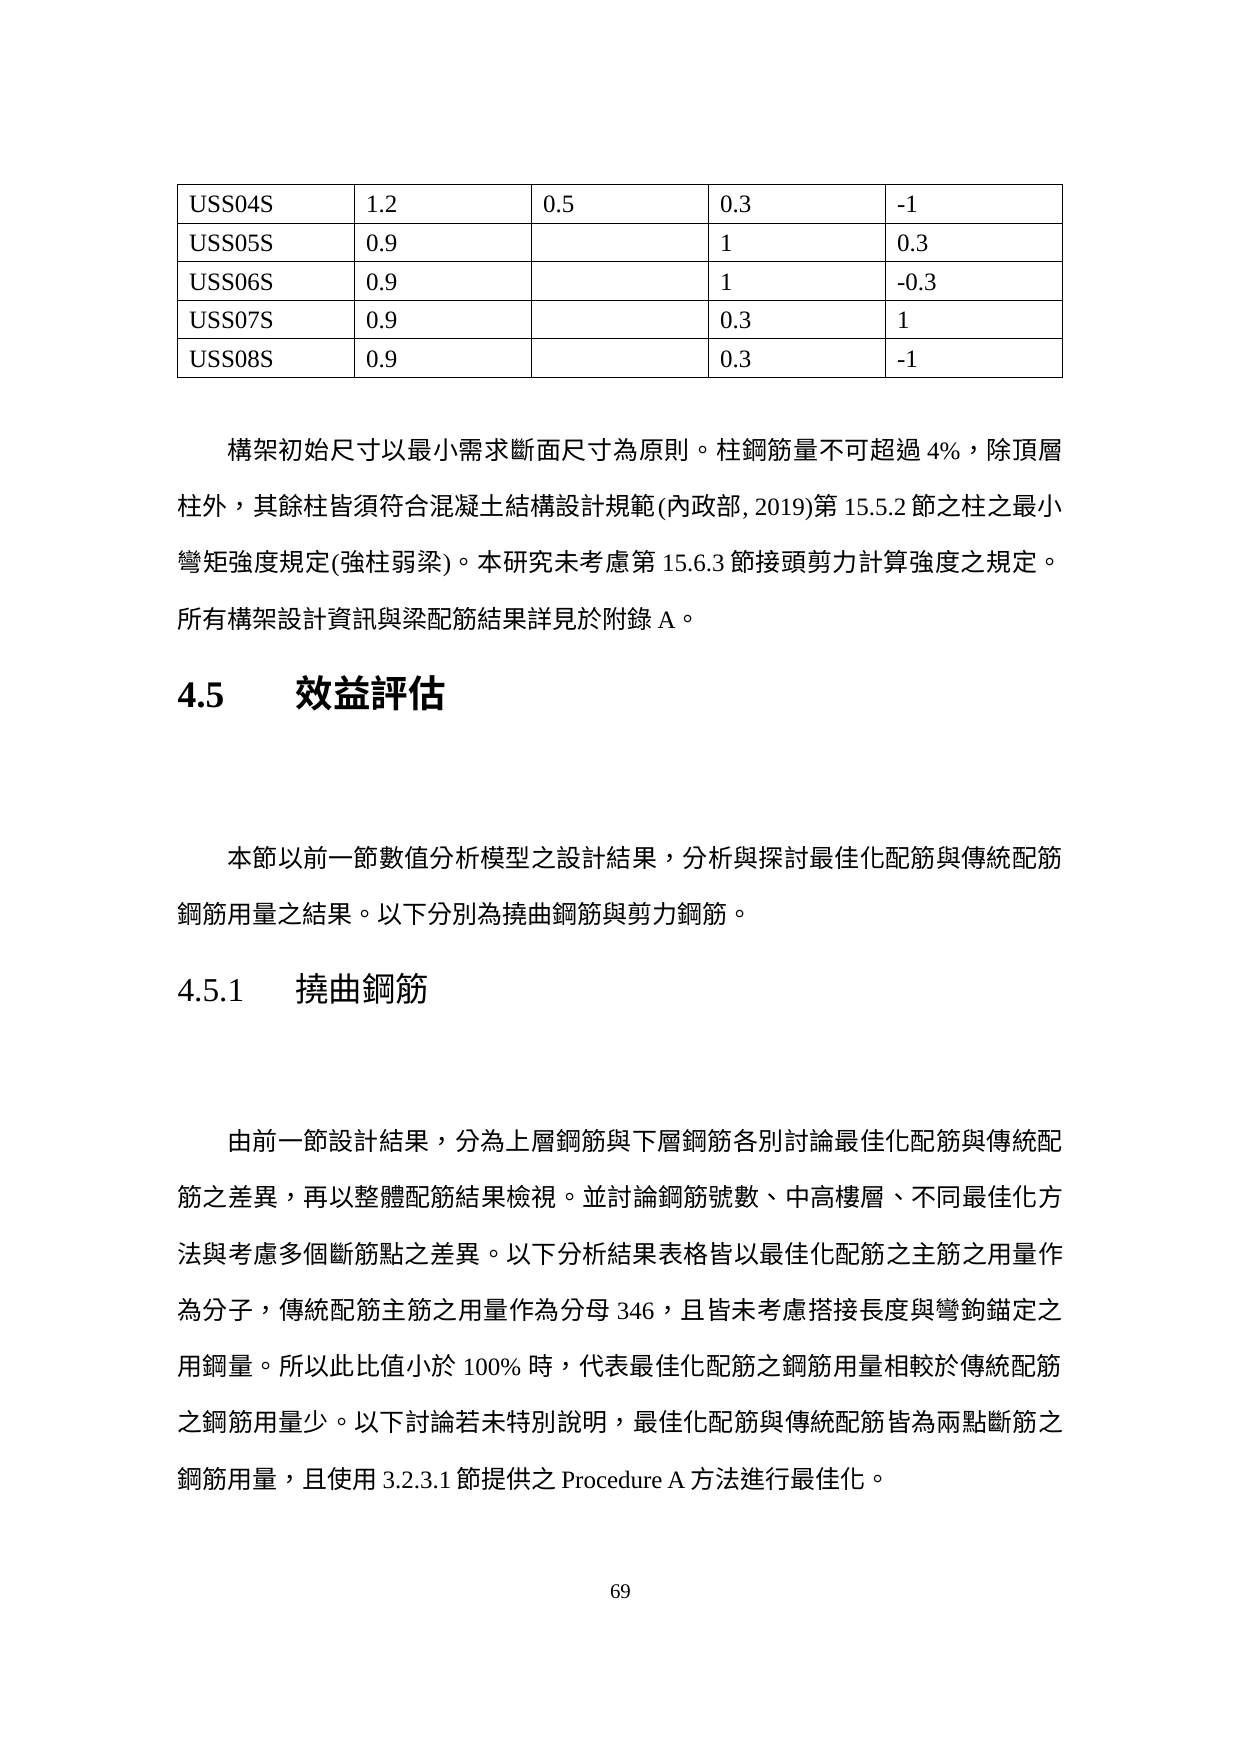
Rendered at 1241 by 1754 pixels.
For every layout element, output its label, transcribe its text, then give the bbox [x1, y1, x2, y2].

table_cell 0.9 [355, 339, 531, 377]
table_cell [532, 262, 708, 300]
table_cell USS05S [178, 224, 354, 261]
table_cell -0.3 [886, 262, 1062, 300]
table_cell -1 [886, 339, 1062, 377]
table_cell USS04S [178, 185, 354, 223]
table_cell 1 [886, 301, 1062, 338]
subtitle 效益評估 [177, 654, 1063, 729]
table_cell [532, 301, 708, 338]
table_cell 0.3 [709, 339, 885, 377]
table_cell 1 [709, 224, 885, 261]
table_cell 1.2 [355, 185, 531, 223]
table_cell [532, 224, 708, 261]
text 本節以前一節數值分析模型之設計結果，分析與探討最佳化配筋與傳統配筋鋼筋用量之結果。以下分別為撓曲鋼筋與剪力鋼筋。 [177, 838, 1063, 931]
table_cell [532, 339, 708, 377]
table_cell 0.9 [355, 262, 531, 300]
subtitle 撓曲鋼筋 [177, 949, 1063, 1024]
table_cell 0.3 [886, 224, 1062, 261]
table_cell 0.5 [532, 185, 708, 223]
text 由前一節設計結果，分為上層鋼筋與下層鋼筋各別討論最佳化配筋與傳統配筋之差異，再以整體配筋結果檢視。並討論鋼筋號數、中高樓層、不同最佳化方法與考慮多個斷筋點之差異。以下分析結果表格皆以最佳化配筋之主筋之用量作為分子，傳統配筋主筋之用量作為分母，且皆未考慮搭接長度與彎鉤錨定之用鋼量。所以此比值小於100% 時，代表最佳化配筋之鋼筋用量相較於傳統配筋之鋼筋用量少。以下討論若未特別說明，最佳化配筋與傳統配筋皆為兩點斷筋之鋼筋用量，且使用3.2.3.1節提供之Procedure A方法進行最佳化。 [177, 1121, 1063, 1496]
table_cell 1 [709, 262, 885, 300]
text 構架初始尺寸以最小需求斷面尺寸為原則。柱鋼筋量不可超過4%，除頂層柱外，其餘柱皆須符合混凝土結構設計規範(內政部, 2019)第15.5.2節之柱之最小彎矩強度規定(強柱弱梁)。本研究未考慮第15.6.3節接頭剪力計算強度之規定。所有構架設計資訊與梁配筋結果詳見於附錄A。 [177, 430, 1063, 636]
table_cell 0.3 [709, 185, 885, 223]
table_cell 0.9 [355, 301, 531, 338]
table_cell 0.3 [709, 301, 885, 338]
table_cell USS07S [178, 301, 354, 338]
table_cell USS08S [178, 339, 354, 377]
table_cell USS06S [178, 262, 354, 300]
table_cell -1 [886, 185, 1062, 223]
table_cell 0.9 [355, 224, 531, 261]
